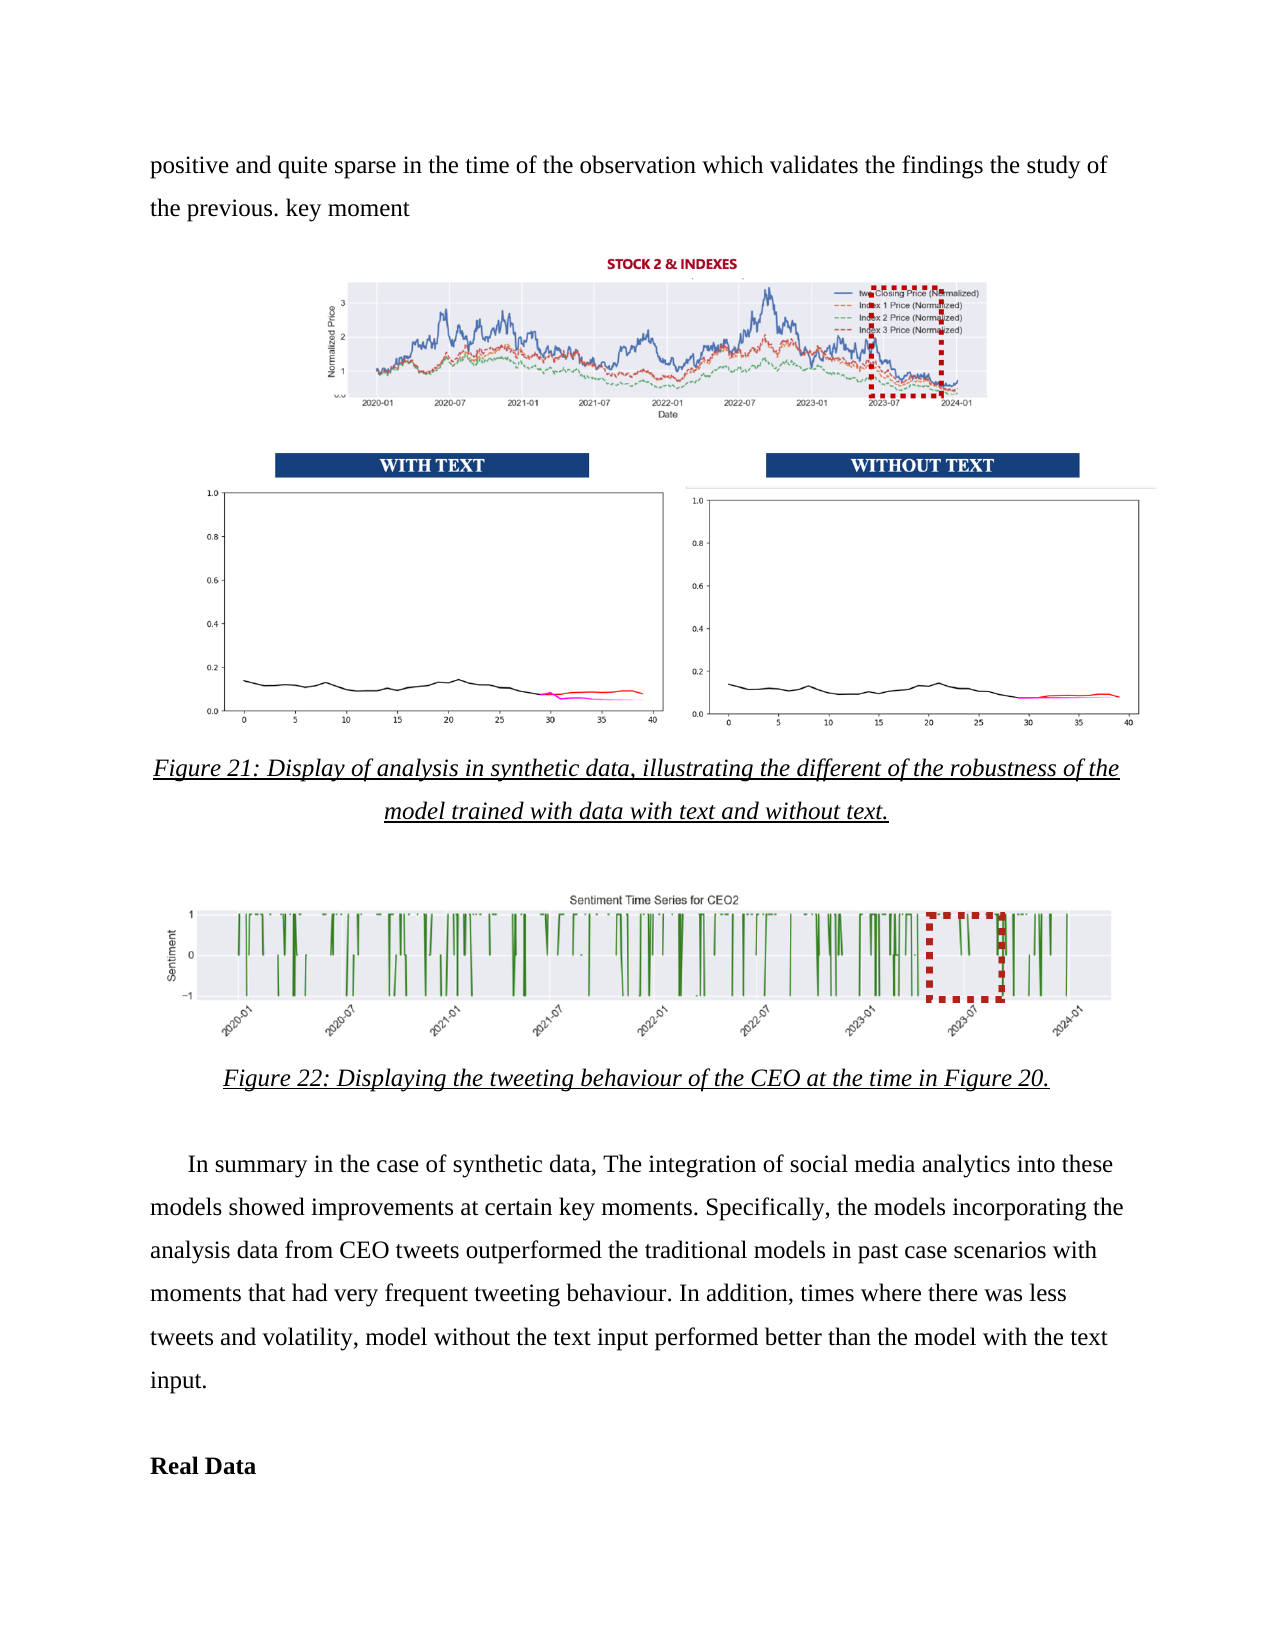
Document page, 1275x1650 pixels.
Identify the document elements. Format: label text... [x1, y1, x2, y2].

picture [150, 882, 1125, 1046]
picture [187, 236, 1163, 737]
text Real Data [150, 1451, 1125, 1480]
text Figure 21: Display of analysis in synthetic data, illustrating the different of the robustness of the model trained with data with text and without text. [150, 753, 1125, 825]
text In summary in the case of synthetic data, The integration of social media analytics into these models showed improvements at certain key moments. Specifically, the models incorporating the analysis data from CEO tweets outperformed the traditional models in past case scenarios with moments that had very frequent tweeting behaviour. In addition, times where there was less tweets and volatility, model without the text input performed better than the model with the text input. [150, 1149, 1125, 1393]
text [150, 150, 1125, 222]
text Figure 22: Displaying the tweeting behaviour of the CEO at the time in Figure 20. [150, 1063, 1125, 1092]
